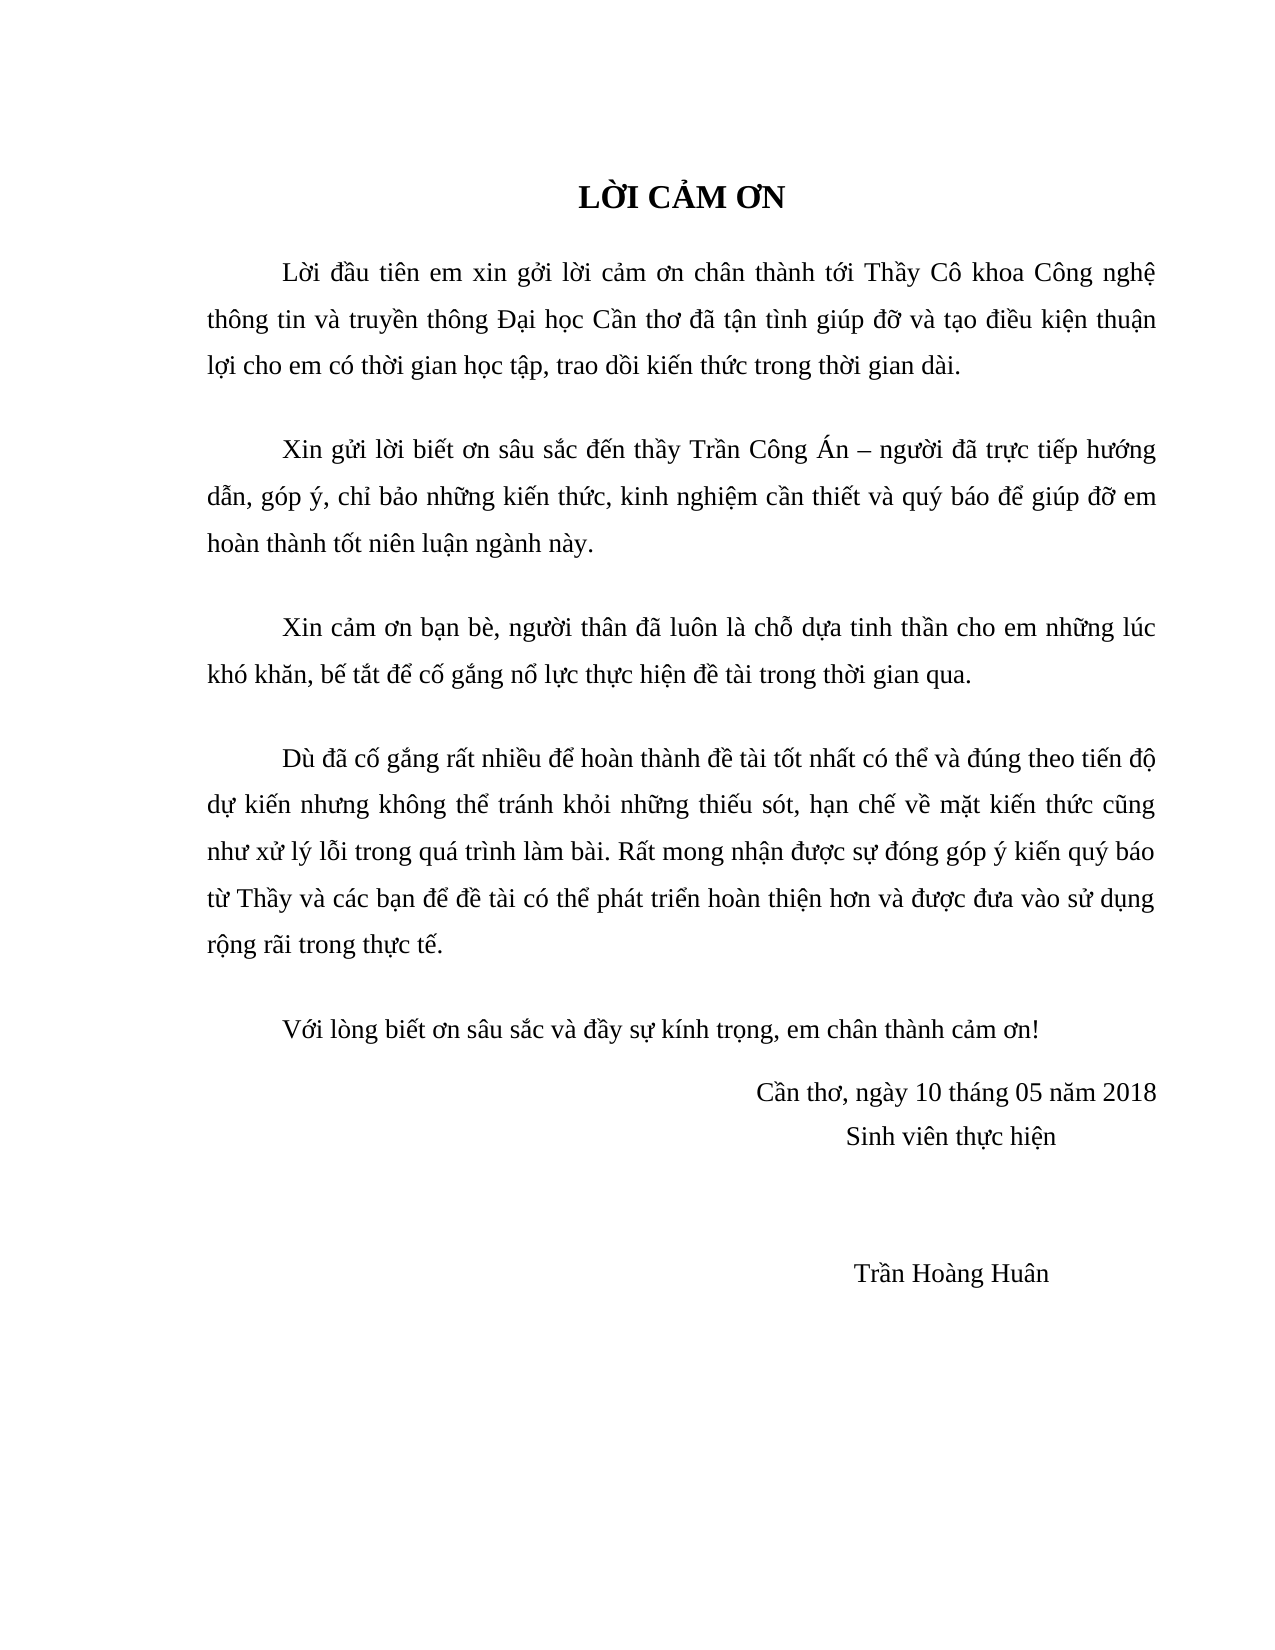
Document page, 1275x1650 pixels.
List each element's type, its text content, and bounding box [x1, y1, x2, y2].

text Dù đã cố gắng rất nhiều để hoàn thành đề tài tốt nhất có thể và đúng theo tiến độ dự kiến nhưng không thể tránh khỏi những thiếu sót, hạn chế về mặt kiến thức cũng như xử lý lỗi trong quá trình làm bài. Rất mong nhận được sự đóng góp ý kiến quý báo từ Thầy và các bạn để đề tài có thể phát triển hoàn thiện hơn và được đưa vào sử dụng rộng rãi trong thực tế. [207, 742, 1157, 960]
text Với lòng biết ơn sâu sắc và đầy sự kính trọng, em chân thành cảm ơn! [207, 1013, 1157, 1044]
text Xin cảm ơn bạn bè, người thân đã luôn là chỗ dựa tinh thần cho em những lúc khó khăn, bế tắt để cố gắng nổ lực thực hiện đề tài trong thời gian qua. [207, 611, 1157, 689]
text Xin gửi lời biết ơn sâu sắc đến thầy Trần Công Án – người đã trực tiếp hướng dẫn, góp ý, chỉ bảo những kiến thức, kinh nghiệm cần thiết và quý báo để giúp đỡ em hoàn thành tốt niên luận ngành này. [207, 433, 1157, 558]
text Sinh viên thực hiện [657, 1120, 1157, 1151]
text Lời đầu tiên em xin gởi lời cảm ơn chân thành tới Thầy Cô khoa Công nghệ thông tin và truyền thông Đại học Cần thơ đã tận tình giúp đỡ và tạo điều kiện thuận lợi cho em có thời gian học tập, trao dồi kiến thức trong thời gian dài. [207, 256, 1157, 381]
text Trần Hoàng Huân [854, 1257, 1157, 1288]
text Cần thơ, ngày 10 tháng 05 năm 2018 [207, 1076, 1157, 1107]
text LỜI CẢM ƠN [207, 177, 1157, 216]
